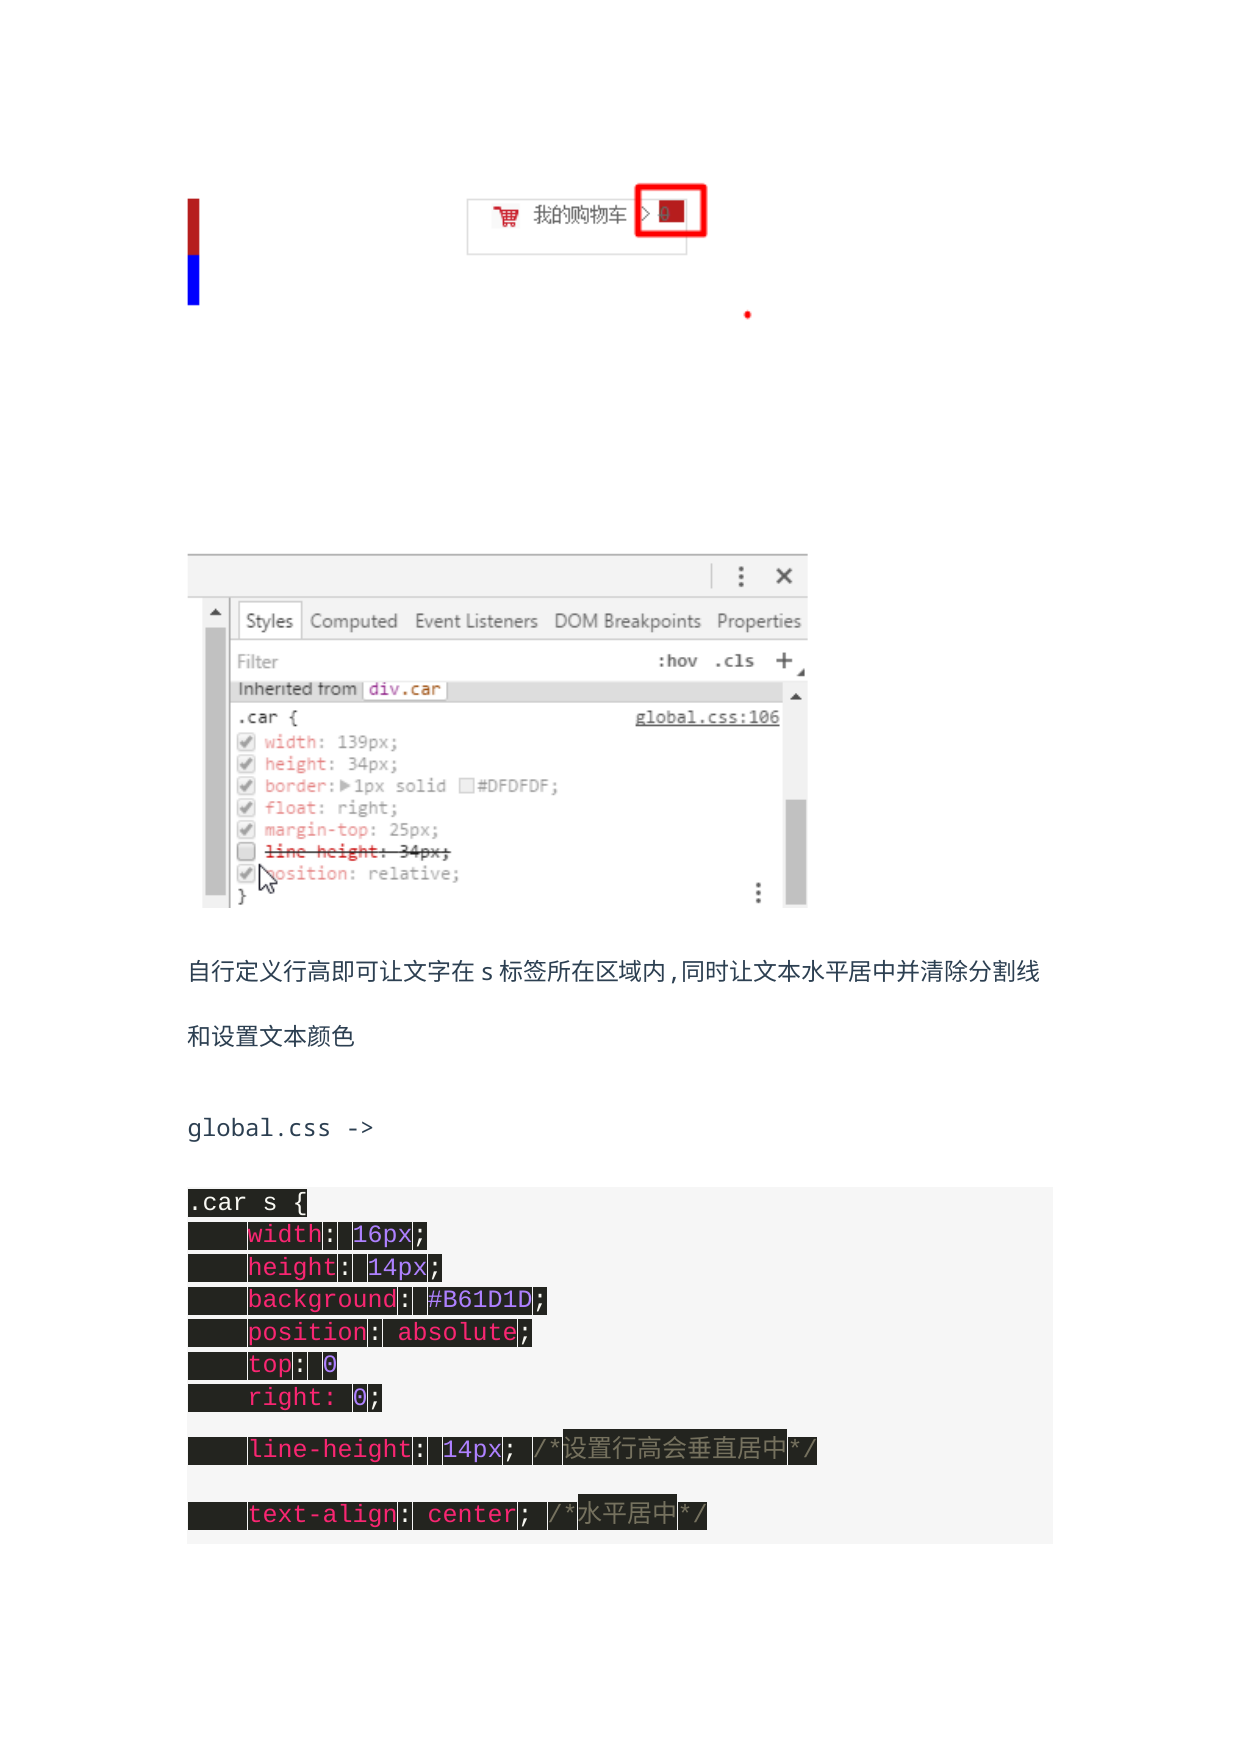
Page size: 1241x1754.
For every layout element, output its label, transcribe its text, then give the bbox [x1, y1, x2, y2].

text 自行定义行高即可让文字在s标签所在区域内,同时让文本水平居中并清除分割线和设置文本颜色 [187, 937, 1053, 1067]
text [187, 1187, 1053, 1544]
text global.css -> [187, 1094, 1053, 1159]
picture [187, 163, 808, 908]
